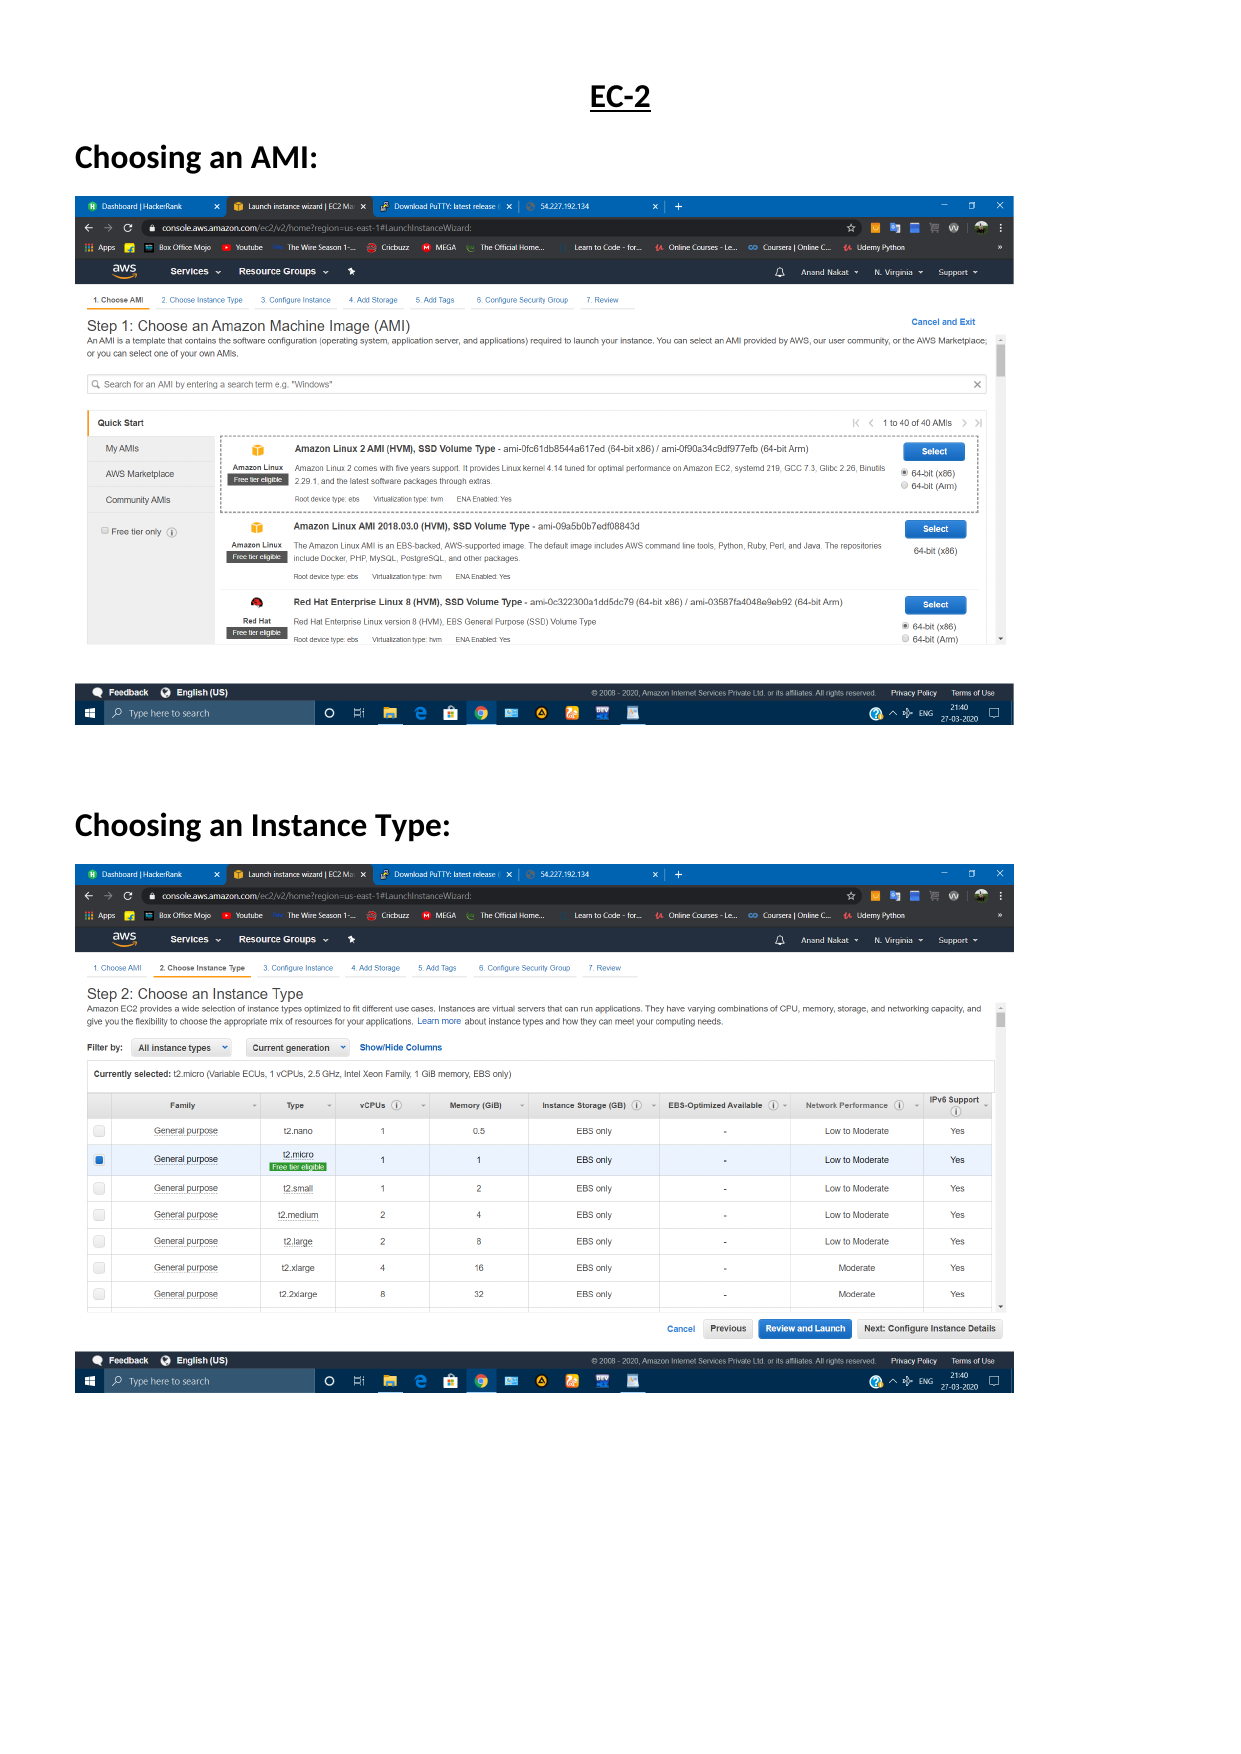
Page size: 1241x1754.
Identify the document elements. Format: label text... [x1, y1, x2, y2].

text Choosing an AMI: [75, 136, 1165, 176]
picture [75, 864, 1014, 1393]
picture [75, 196, 1014, 725]
text Choosing an Instance Type: [75, 804, 1165, 845]
text EC-2 [75, 75, 1165, 116]
